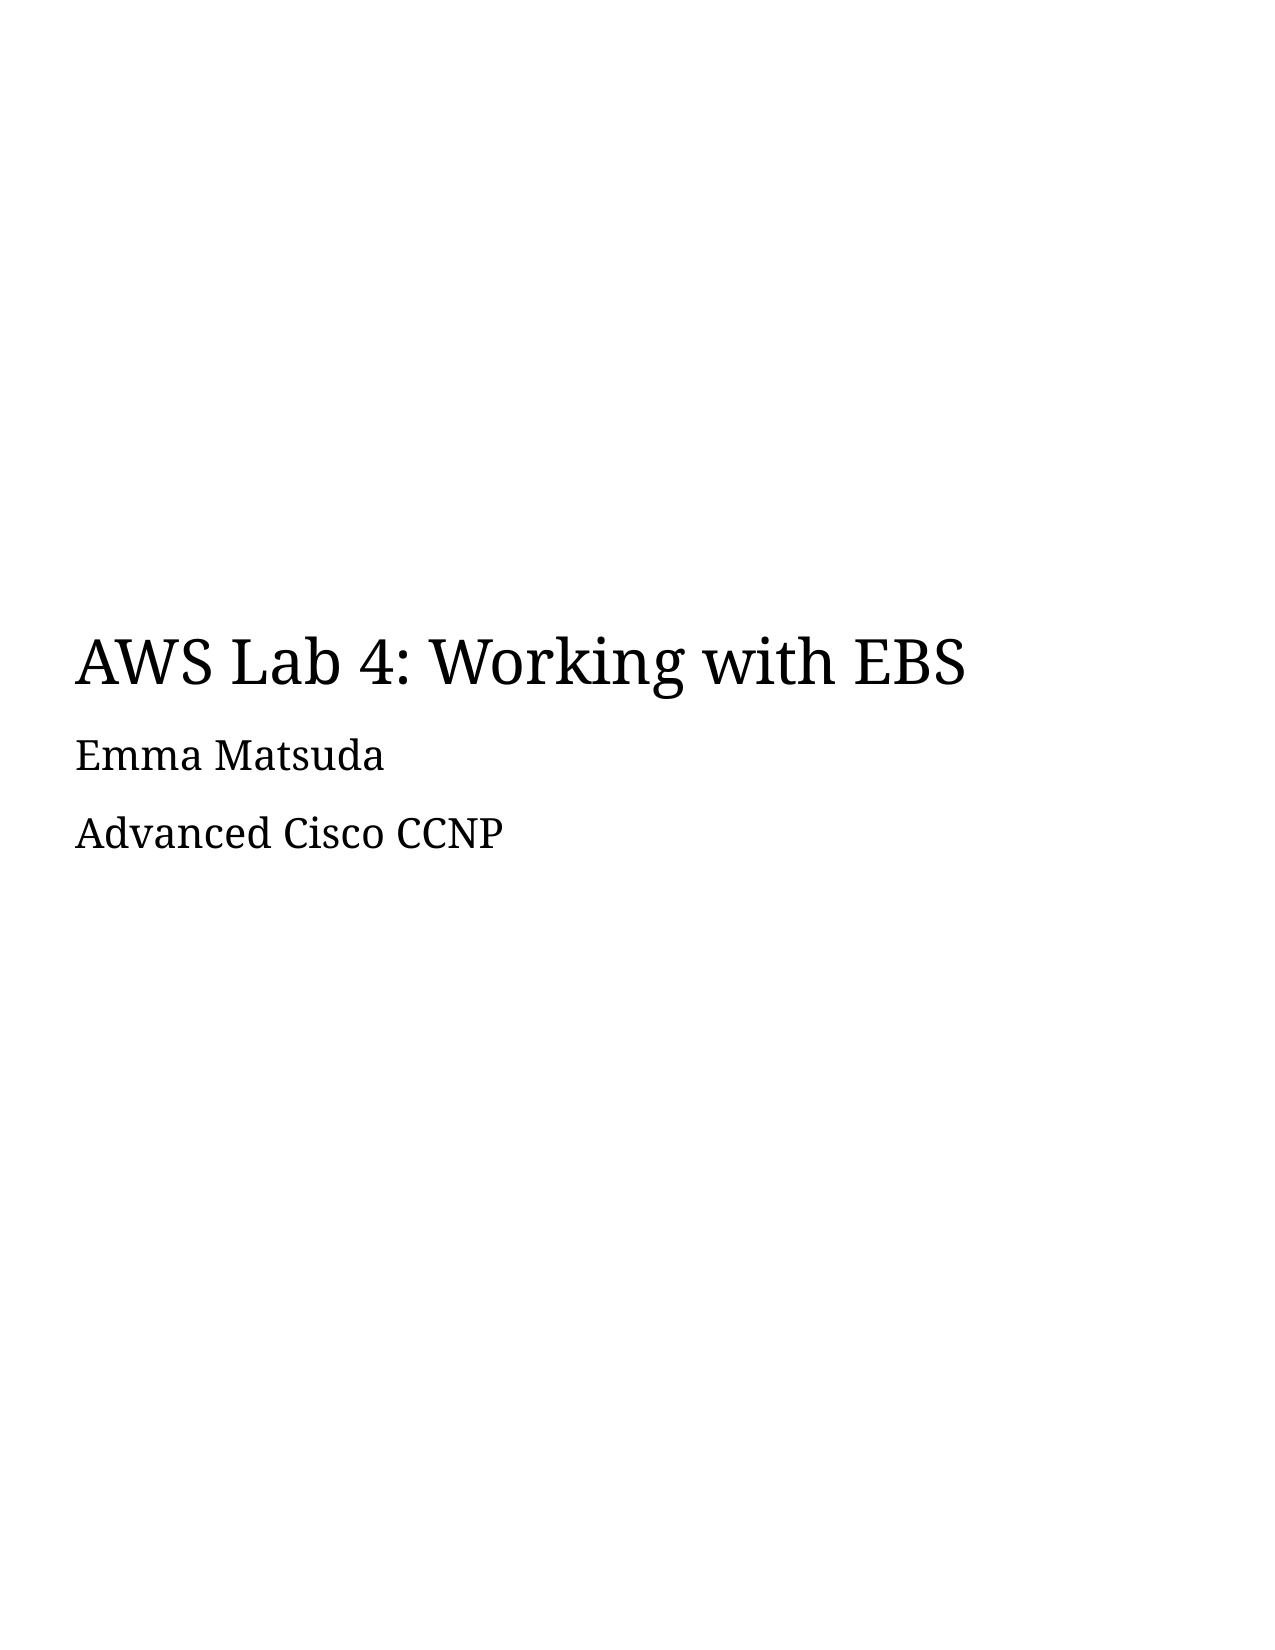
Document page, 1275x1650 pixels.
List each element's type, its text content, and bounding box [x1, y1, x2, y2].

text AWS Lab 4: Working with EBS [75, 618, 1200, 703]
text Emma Matsuda [75, 726, 1200, 783]
text Advanced Cisco CCNP [75, 804, 1200, 861]
